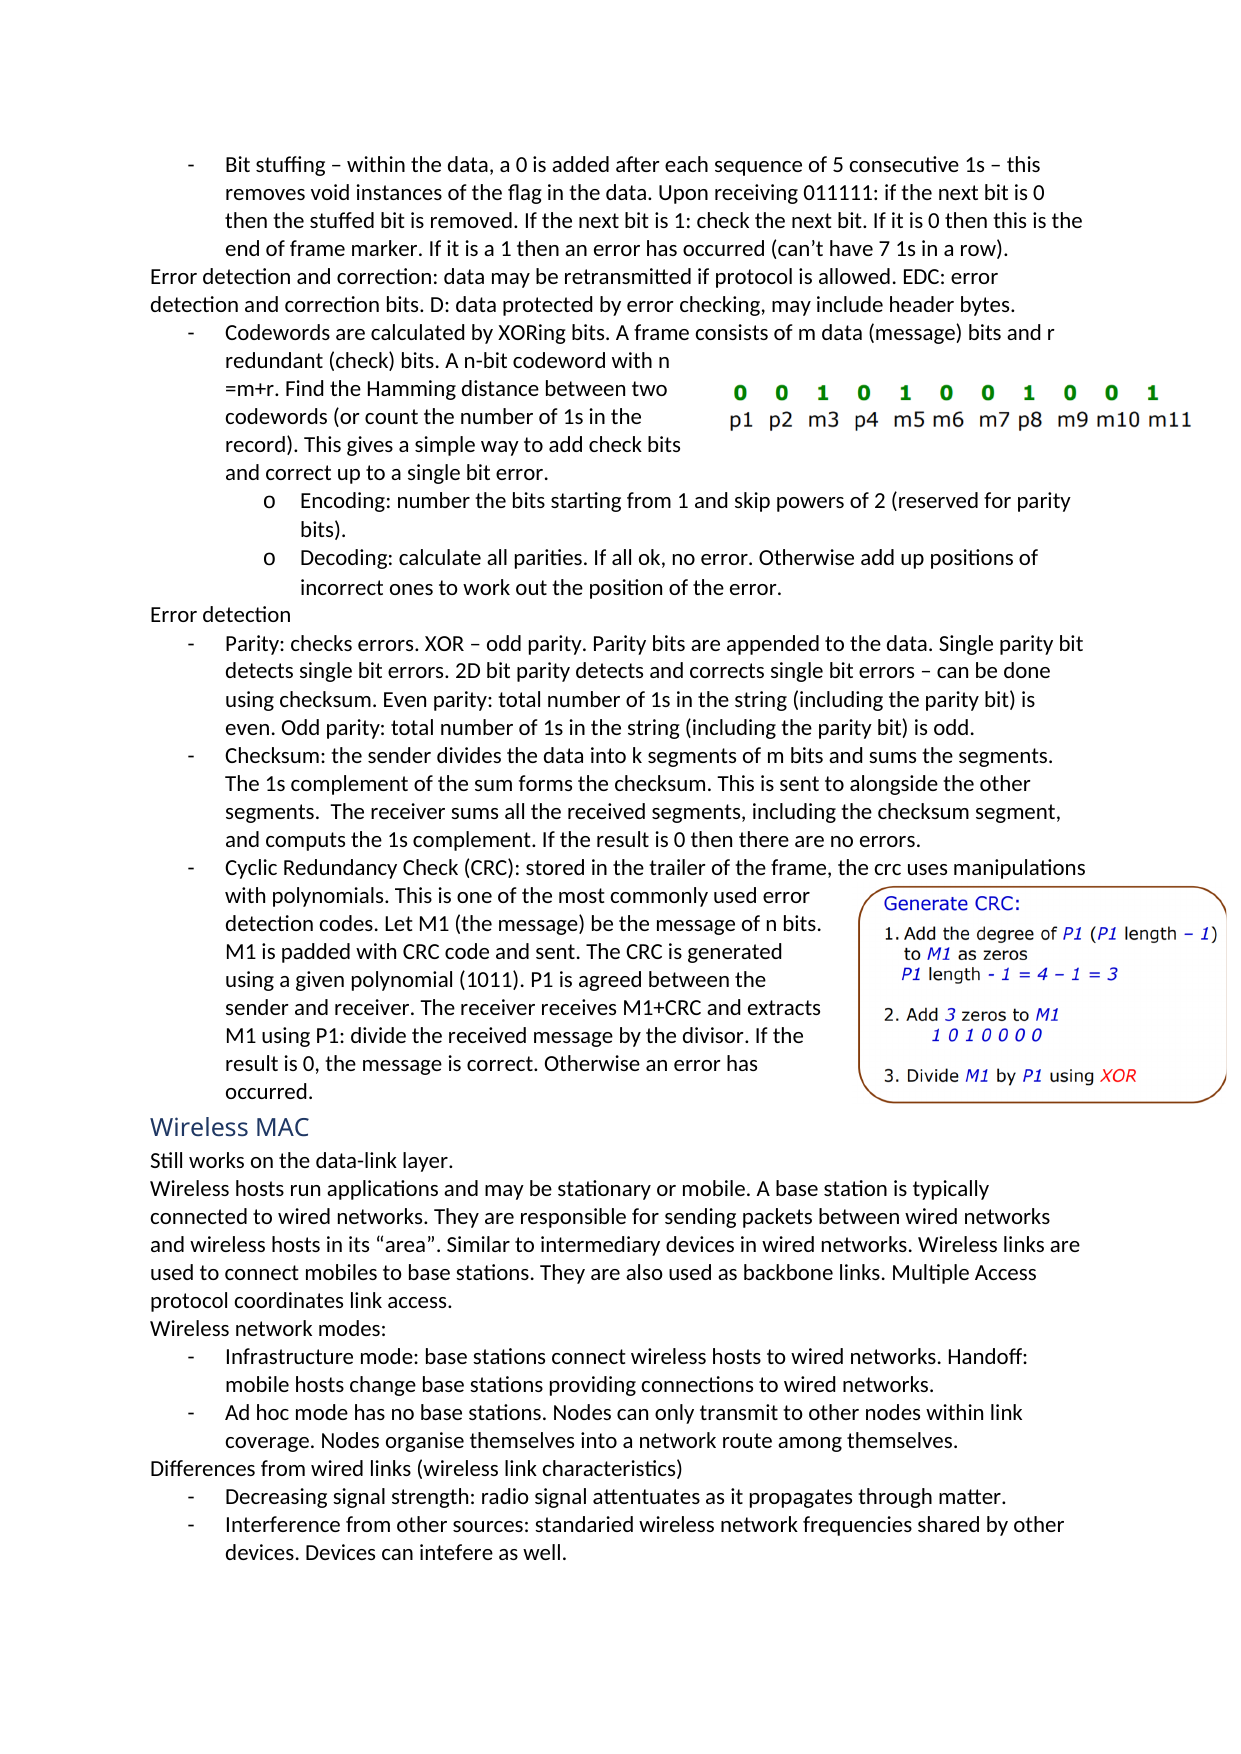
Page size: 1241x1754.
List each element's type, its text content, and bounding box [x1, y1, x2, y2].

list Decoding: calculate all parities. If all ok, no error. Otherwise add up positions of incorrect ones to work out the position of the error. [262, 543, 1090, 601]
text Wireless network modes: [150, 1314, 1090, 1342]
list Interference from other sources: standaried wireless network frequencies shared by other devices. Devices can intefere as well. [187, 1510, 1090, 1566]
list Codewords are calculated by XORing bits. A frame consists of m data (message) bits and r redundant (check) bits. A n-bit codeword with n =m+r. Find the Hamming distance between two codewords (or count the number of 1s in the record). This gives a simple way to add check bits and correct up to a single bit error. [187, 318, 1090, 486]
picture [717, 371, 1206, 447]
picture [852, 882, 1227, 1104]
list Infrastructure mode: base stations connect wireless hosts to wired networks. Handoff: mobile hosts change base stations providing connections to wired networks. [187, 1342, 1090, 1398]
list Encoding: number the bits starting from 1 and skip powers of 2 (reserved for parity bits). [262, 486, 1090, 543]
list Bit stuffing – within the data, a 0 is added after each sequence of 5 consecutive 1s – this removes void instances of the flag in the data. Upon receiving 011111: if the next bit is 0 then the stuffed bit is removed. If the next bit is 1: check the next bit. If it is 0 then this is the end of frame marker. If it is a 1 then an error has occurred (can’t have 7 1s in a row). [187, 150, 1090, 262]
text Still works on the data-link layer. [150, 1146, 1090, 1174]
list Cyclic Redundancy Check (CRC): stored in the trailer of the frame, the crc uses manipulations with polynomials. This is one of the most commonly used error detection codes. Let M1 (the message) be the message of n bits. M1 is padded with CRC code and sent. The CRC is generated using a given polynomial (1011). P1 is agreed between the sender and receiver. The receiver receives M1+CRC and extracts M1 using P1: divide the received message by the divisor. If the result is 0, the message is correct. Otherwise an error has occurred. [187, 853, 1090, 1105]
text Wireless hosts run applications and may be stationary or mobile. A base station is typically connected to wired networks. They are responsible for sending packets between wired networks and wireless hosts in its “area”. Similar to intermediary devices in wired networks. Wireless links are used to connect mobiles to base stations. They are also used as backbone links. Multiple Access protocol coordinates link access. [150, 1174, 1090, 1314]
text Differences from wired links (wireless link characteristics) [150, 1454, 1090, 1482]
list Ad hoc mode has no base stations. Nodes can only transmit to other nodes within link coverage. Nodes organise themselves into a network route among themselves. [187, 1398, 1090, 1454]
text Error detection [150, 601, 1090, 629]
text Error detection and correction: data may be retransmitted if protocol is allowed. EDC: error detection and correction bits. D: data protected by error checking, may include header bytes. [150, 262, 1090, 318]
list Decreasing signal strength: radio signal attentuates as it propagates through matter. [187, 1482, 1090, 1510]
list Parity: checks errors. XOR – odd parity. Parity bits are appended to the data. Single parity bit detects single bit errors. 2D bit parity detects and corrects single bit errors – can be done using checksum. Even parity: total number of 1s in the string (including the parity bit) is even. Odd parity: total number of 1s in the string (including the parity bit) is odd. [187, 629, 1090, 741]
list Checksum: the sender divides the data into k segments of m bits and sums the segments. The 1s complement of the sum forms the checksum. This is sent to alongside the other segments. The receiver sums all the received segments, including the checksum segment, and computs the 1s complement. If the result is 0 then there are no errors. [187, 741, 1090, 853]
subtitle Wireless MAC [150, 1109, 1090, 1143]
